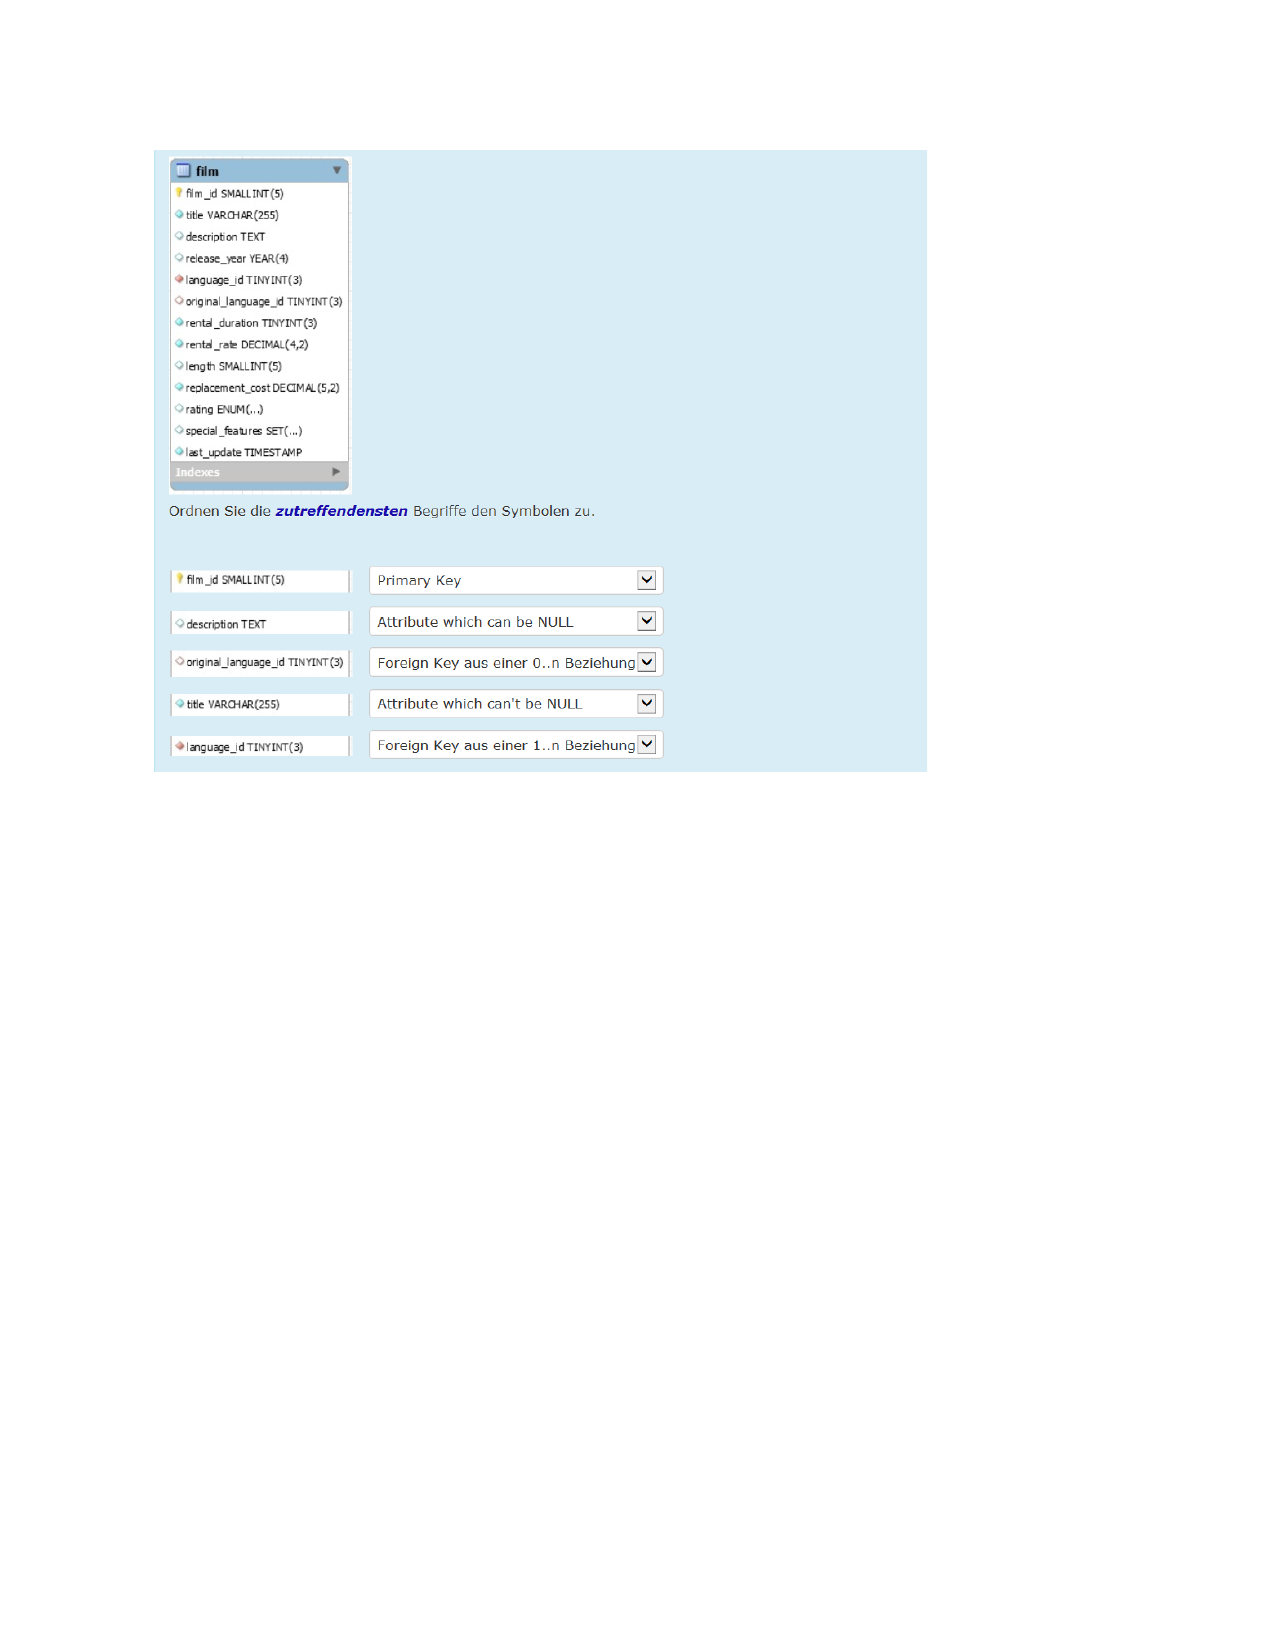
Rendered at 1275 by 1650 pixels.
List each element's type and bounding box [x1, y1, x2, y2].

picture [150, 150, 928, 772]
